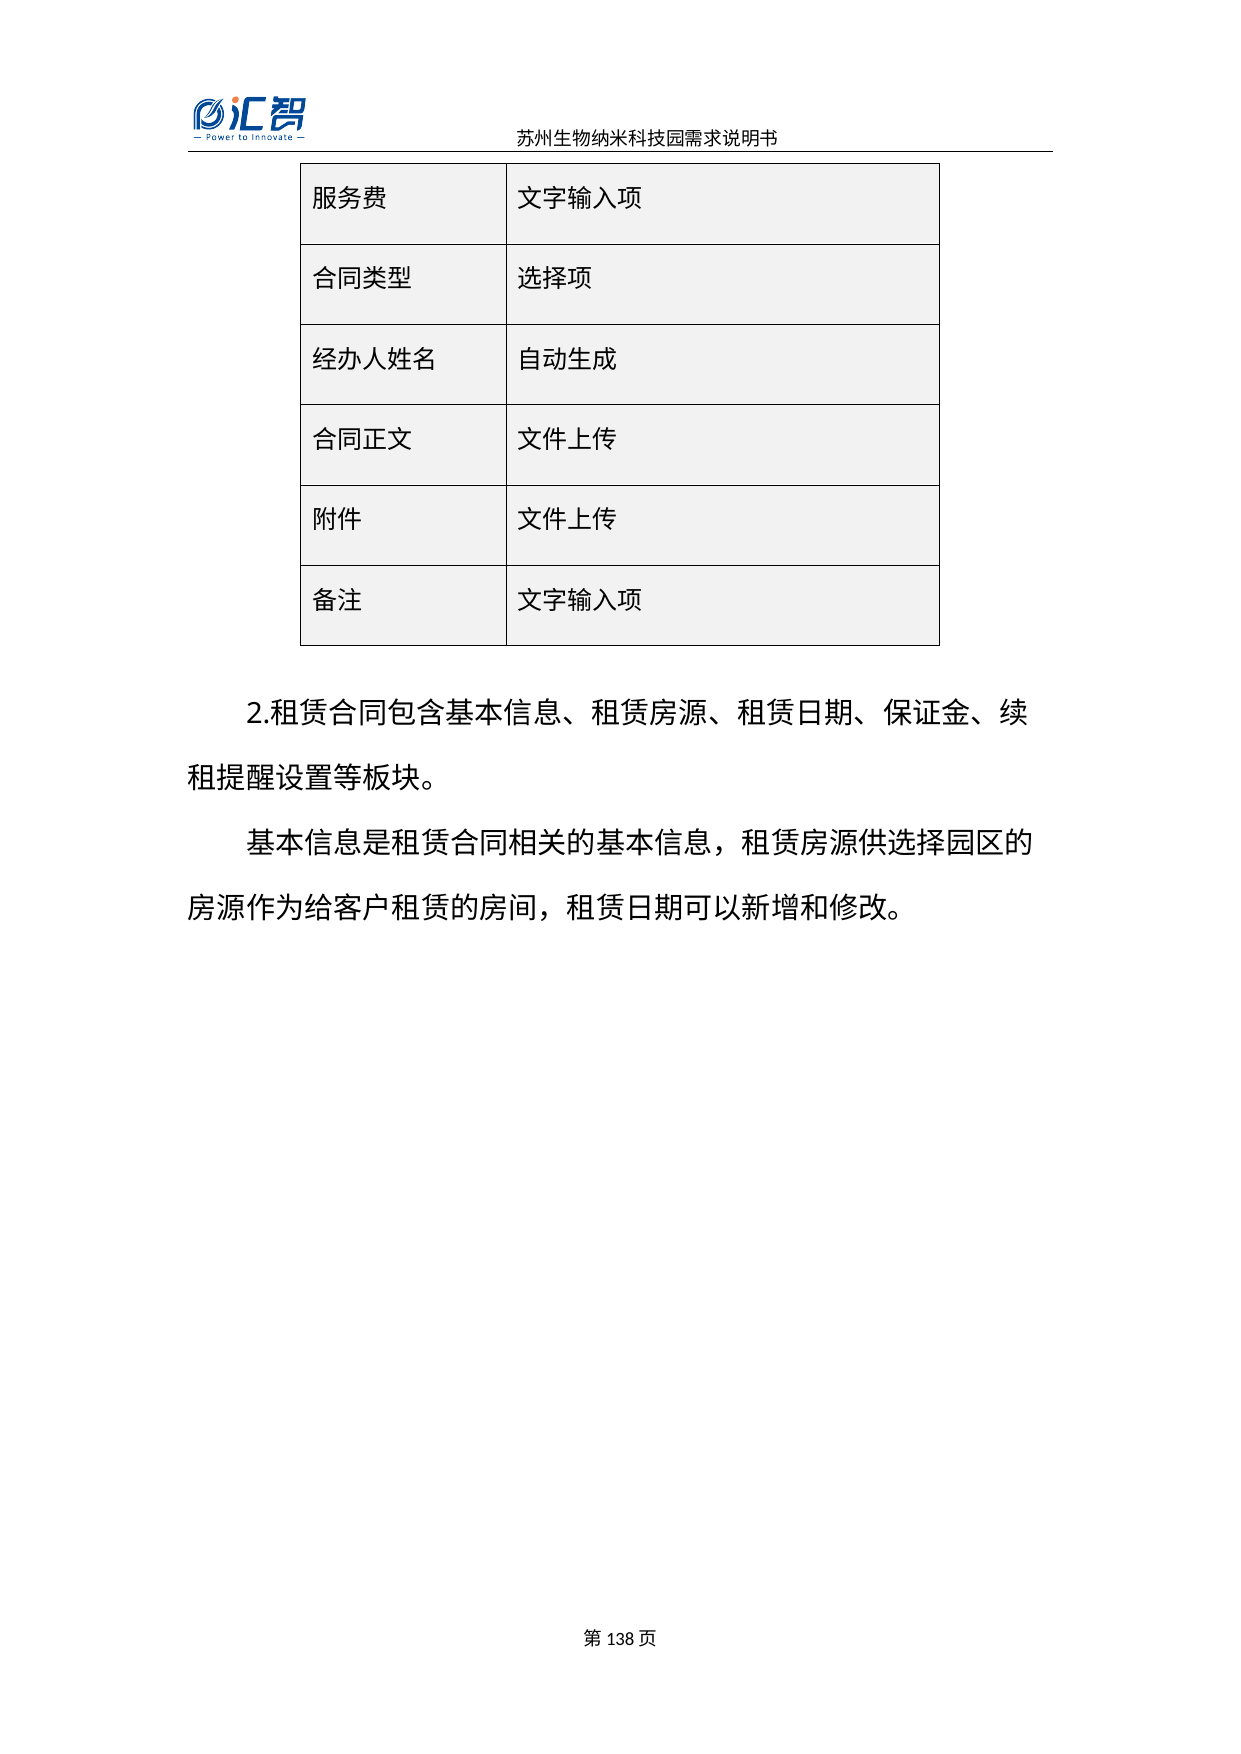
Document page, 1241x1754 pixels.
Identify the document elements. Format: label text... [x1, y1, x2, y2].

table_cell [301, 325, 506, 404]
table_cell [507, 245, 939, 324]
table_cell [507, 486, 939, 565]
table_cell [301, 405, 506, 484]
list 租赁合同包含基本信息、租赁房源、租赁日期、保证金、续租提醒设置等板块。 [187, 679, 1053, 809]
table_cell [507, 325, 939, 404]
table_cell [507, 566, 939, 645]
picture [187, 88, 313, 146]
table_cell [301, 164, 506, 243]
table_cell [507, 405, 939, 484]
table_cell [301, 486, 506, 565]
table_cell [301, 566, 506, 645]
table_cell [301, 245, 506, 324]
text 基本信息是租赁合同相关的基本信息，租赁房源供选择园区的房源作为给客户租赁的房间，租赁日期可以新增和修改。 [187, 809, 1053, 939]
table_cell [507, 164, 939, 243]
